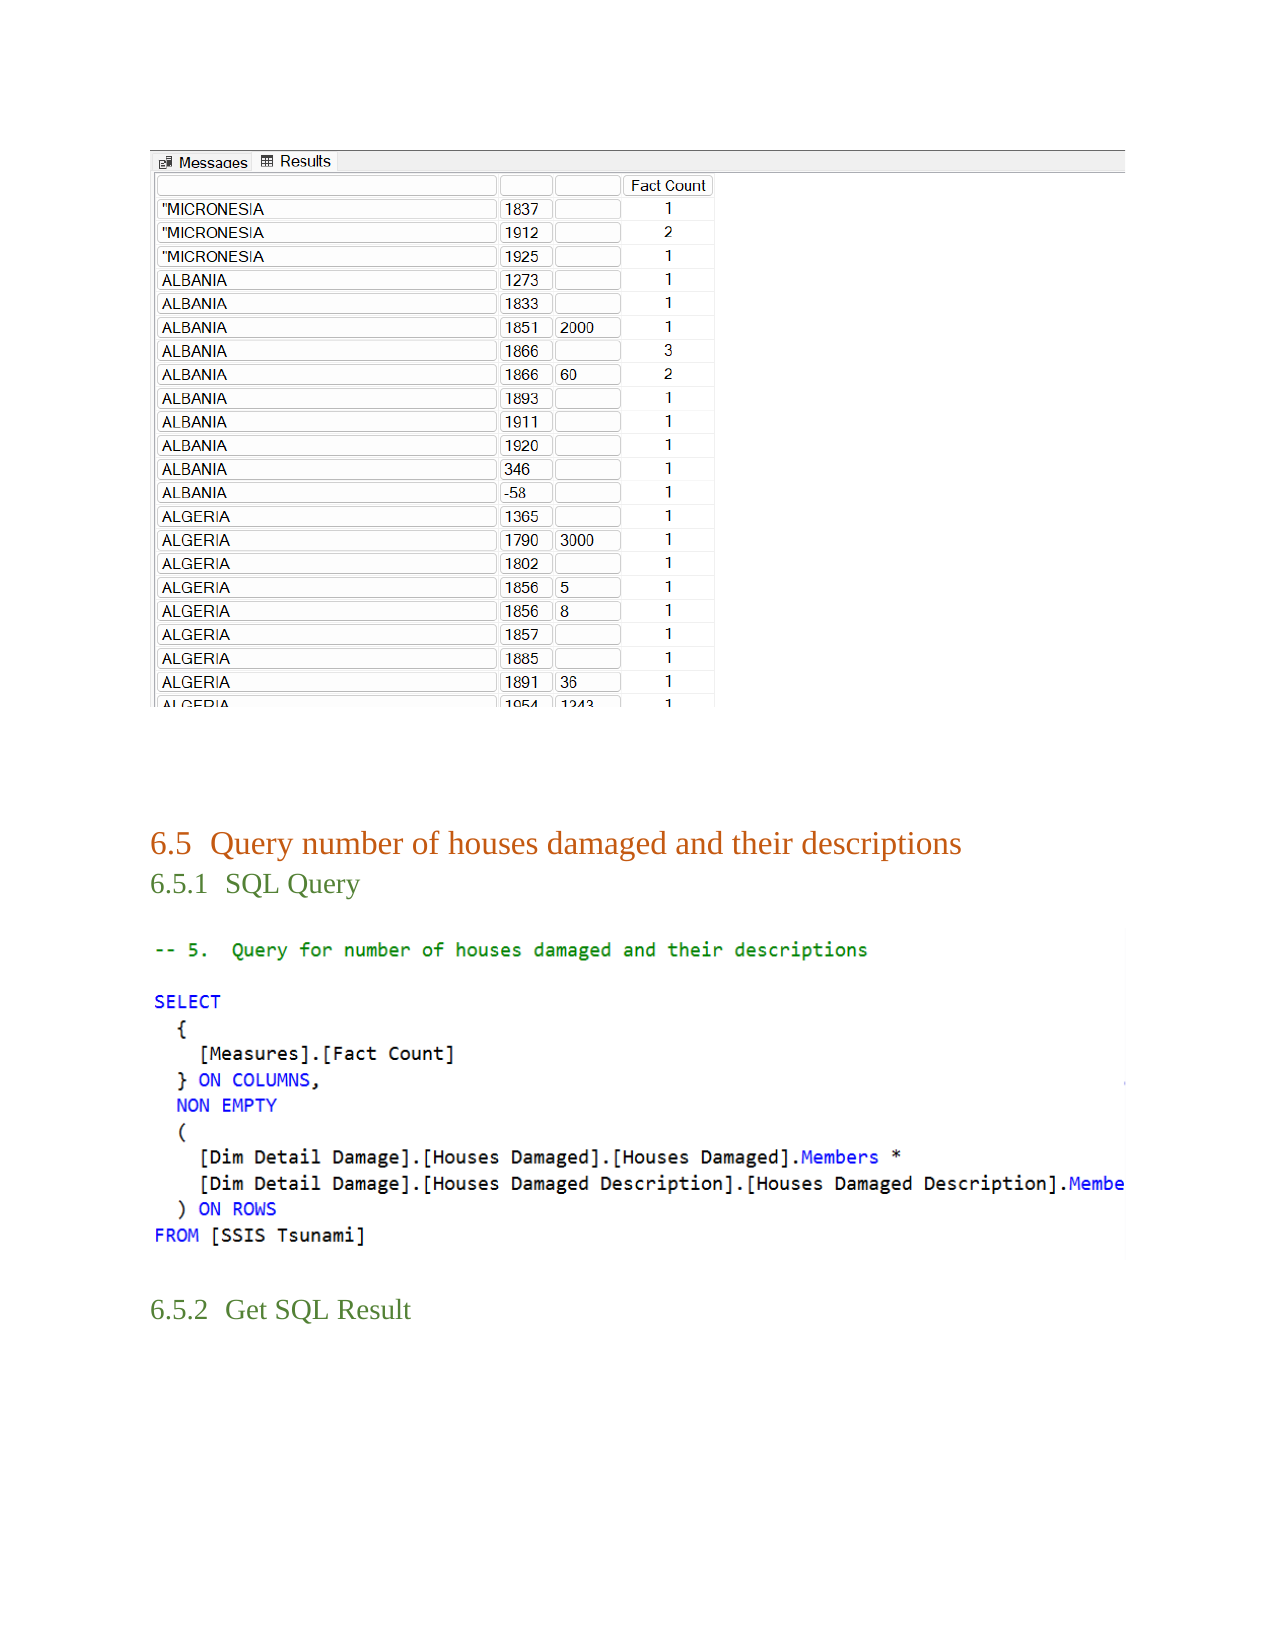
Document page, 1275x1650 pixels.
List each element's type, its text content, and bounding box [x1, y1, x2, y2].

subtitle SQL Query [150, 866, 1125, 899]
picture [150, 150, 1125, 707]
picture [150, 928, 1125, 1260]
subtitle Get SQL Result [150, 1292, 1125, 1326]
subtitle Query number of houses damaged and their descriptions [150, 823, 1125, 862]
